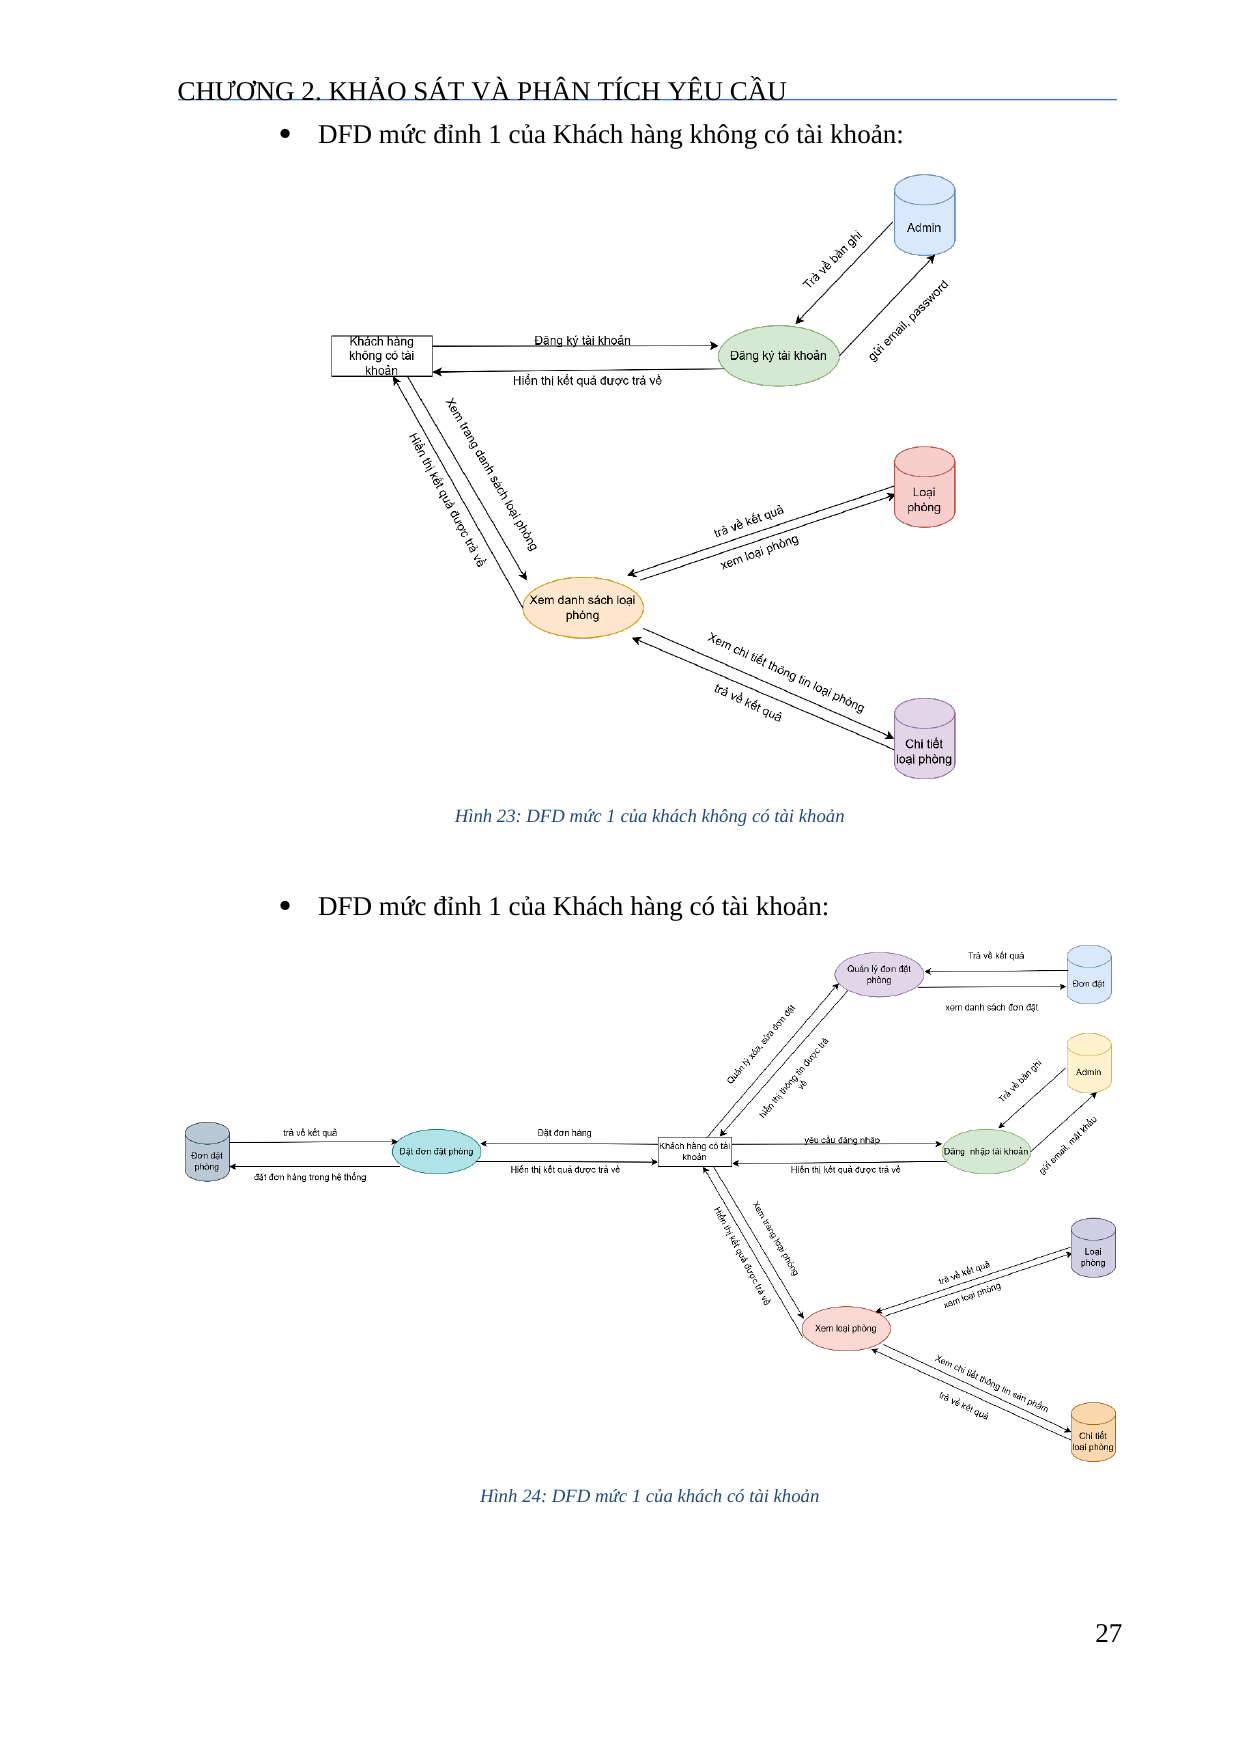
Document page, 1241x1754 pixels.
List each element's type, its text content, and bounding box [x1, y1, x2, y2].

list DFD mức đỉnh 1 của Khách hàng có tài khoản: [280, 890, 1122, 922]
list DFD mức đỉnh 1 của Khách hàng không có tài khoản: [280, 118, 1122, 149]
text Hình 24: DFD mức 1 của khách có tài khoản [177, 1484, 1122, 1506]
picture [177, 937, 1123, 1469]
text Hình 23: DFD mức 1 của khách không có tài khoản [177, 804, 1122, 826]
picture [321, 165, 979, 789]
